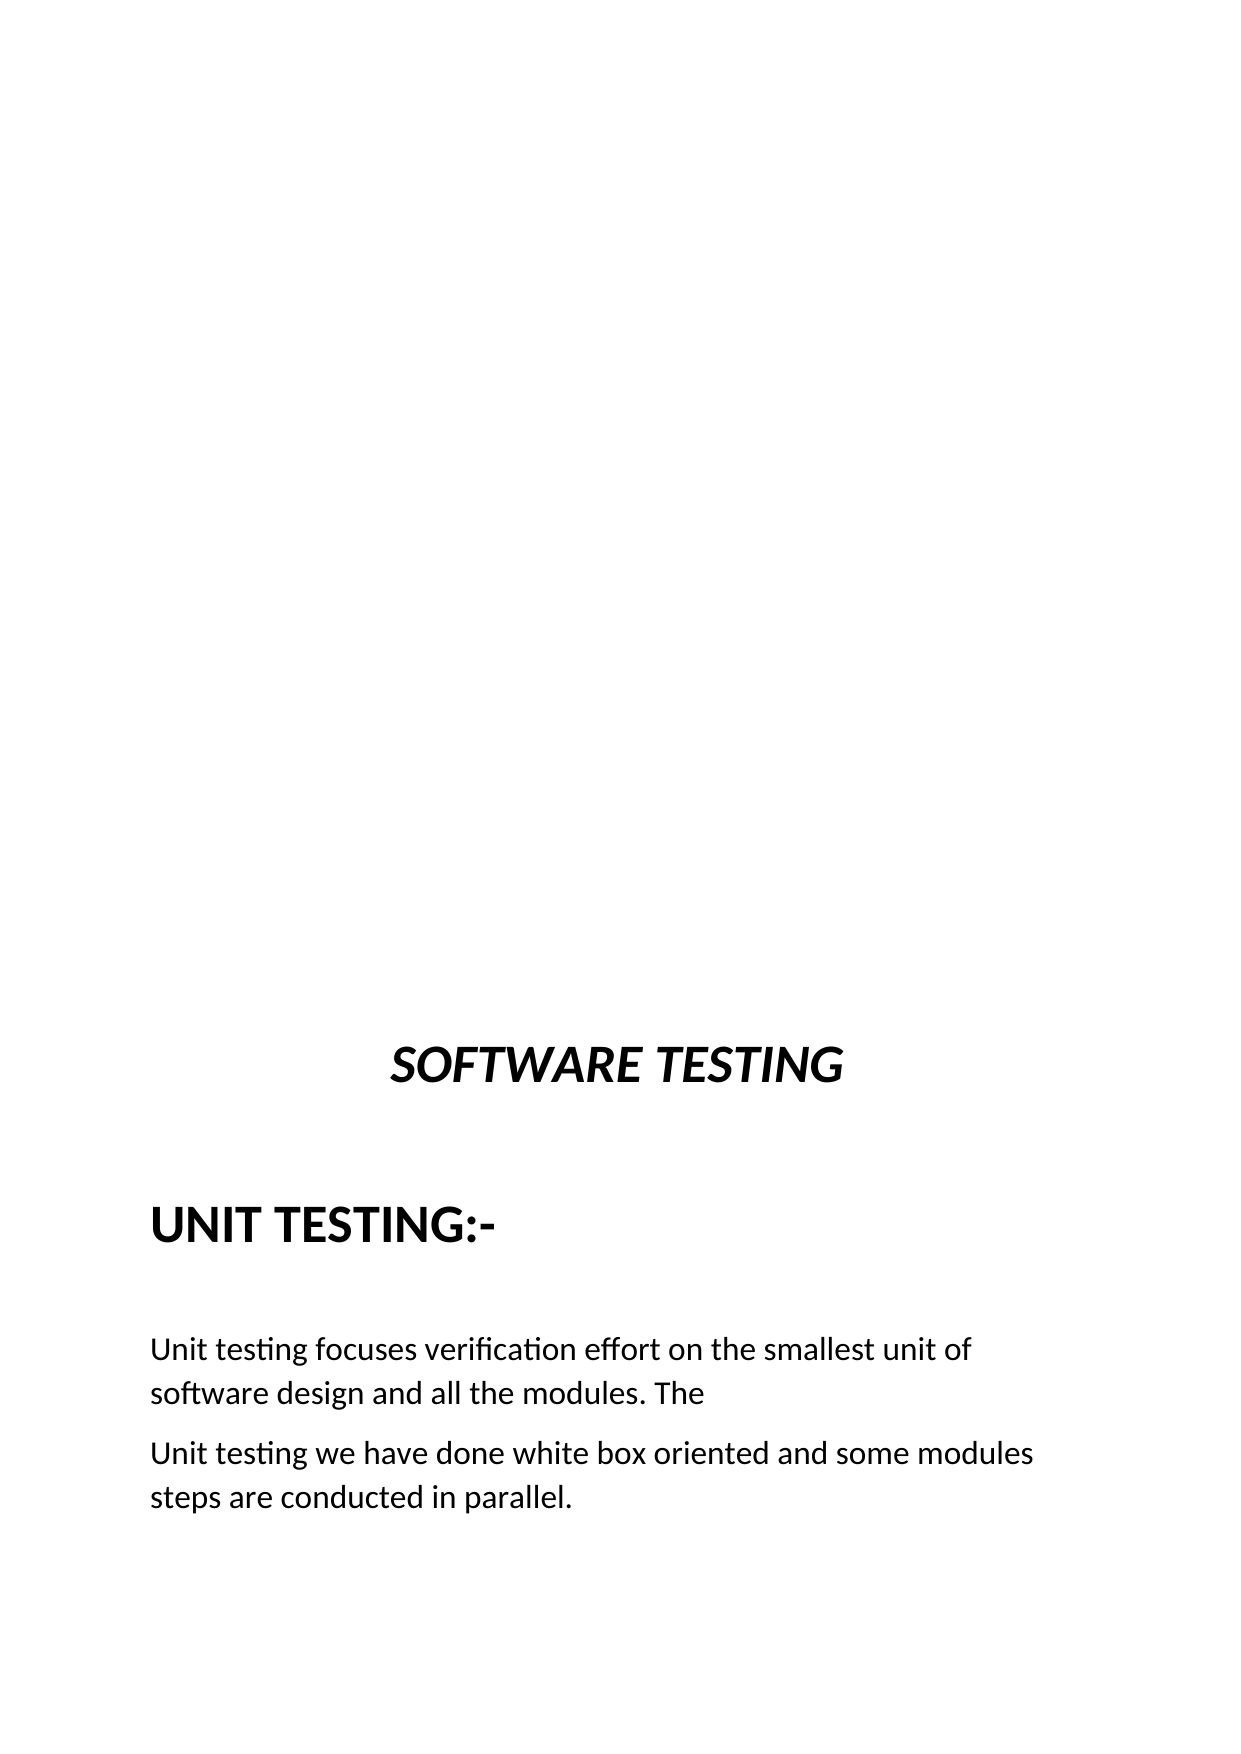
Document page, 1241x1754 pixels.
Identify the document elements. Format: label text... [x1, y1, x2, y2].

text SOFTWARE TESTING [150, 1030, 1090, 1096]
text Unit testing focuses verification effort on the smallest unit of software design and all the modules. The [150, 1328, 1090, 1412]
text Unit testing we have done white box oriented and some modules steps are conducted in parallel. [150, 1432, 1090, 1517]
text UNIT TESTING:- [150, 1190, 1090, 1256]
